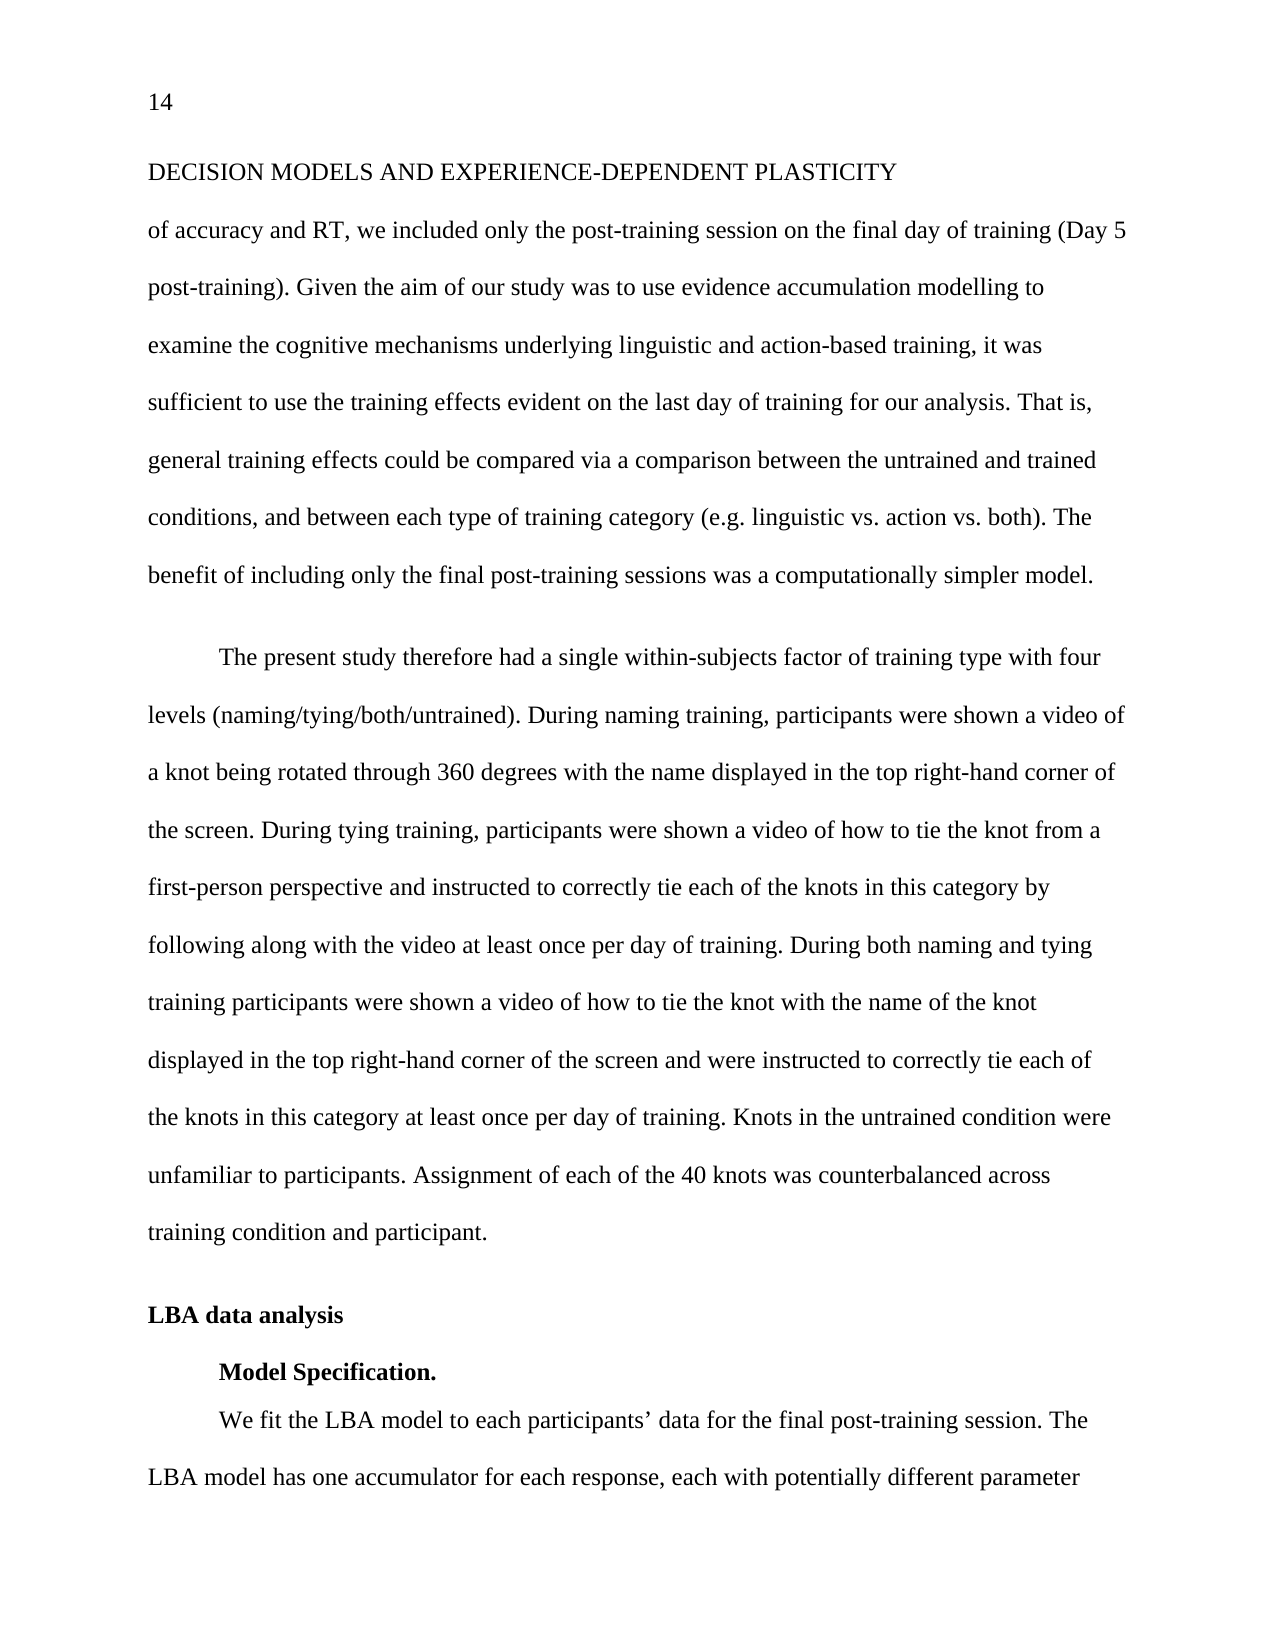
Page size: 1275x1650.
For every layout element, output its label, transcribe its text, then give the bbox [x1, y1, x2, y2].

text The present study therefore had a single within-subjects factor of training type with four levels (naming/tying/both/untrained). During naming training, participants were shown a video of a knot being rotated through 360 degrees with the name displayed in the top right-hand corner of the screen. During tying training, participants were shown a video of how to tie the knot from a first-person perspective and instructed to correctly tie each of the knots in this category by following along with the video at least once per day of training. During both naming and tying training participants were shown a video of how to tie the knot with the name of the knot displayed in the top right-hand corner of the screen and were instructed to correctly tie each of the knots in this category at least once per day of training. Knots in the untrained condition were unfamiliar to participants. Assignment of each of the 40 knots was counterbalanced across training condition and participant. [148, 642, 1127, 1246]
subtitle LBA data analysis [148, 1300, 1127, 1329]
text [148, 1405, 1127, 1491]
subtitle Model Specification. [148, 1357, 1127, 1386]
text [148, 215, 1127, 589]
